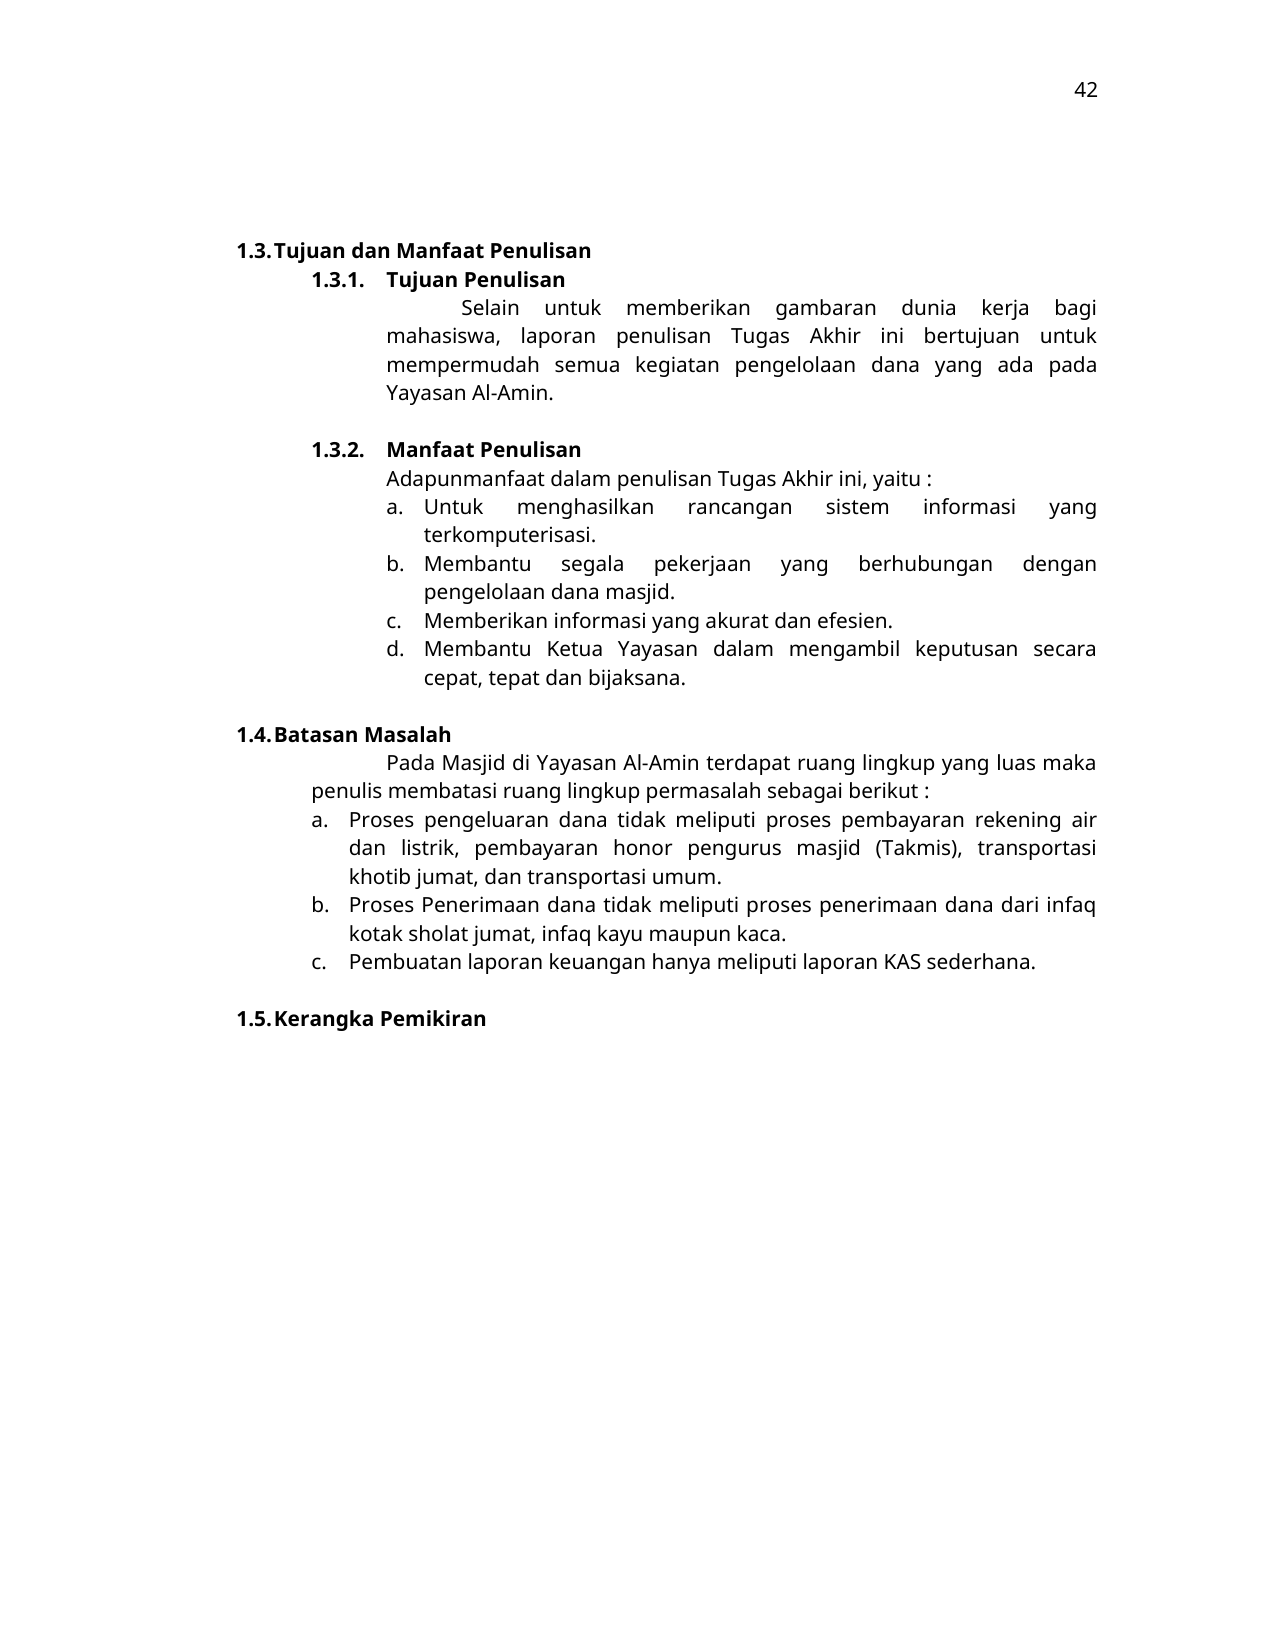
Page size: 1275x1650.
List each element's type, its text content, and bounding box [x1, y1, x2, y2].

list Manfaat Penulisan [311, 435, 1098, 464]
list Membantu segala pekerjaan yang berhubungan dengan pengelolaan dana masjid. [386, 549, 1098, 606]
subtitle Kerangka Pemikiran [236, 1004, 1098, 1032]
list Memberikan informasi yang akurat dan efesien. [386, 606, 1098, 634]
subtitle Tujuan dan Manfaat Penulisan [236, 236, 1098, 265]
list Pada Masjid di Yayasan Al-Amin terdapat ruang lingkup yang luas maka penulis membatasi ruang lingkup permasalah sebagai berikut : [311, 748, 1098, 805]
list Selain untuk memberikan gambaran dunia kerja bagi mahasiswa, laporan penulisan Tugas Akhir ini bertujuan untuk mempermudah semua kegiatan pengelolaan dana yang ada pada Yayasan Al-Amin. [386, 293, 1098, 407]
list Proses pengeluaran dana tidak meliputi proses pembayaran rekening air dan listrik, pembayaran honor pengurus masjid (Takmis), transportasi khotib jumat, dan transportasi umum. [311, 805, 1098, 890]
list Tujuan Penulisan [311, 265, 1098, 293]
list Pembuatan laporan keuangan hanya meliputi laporan KAS sederhana. [311, 947, 1098, 976]
list Membantu Ketua Yayasan dalam mengambil keputusan secara cepat, tepat dan bijaksana. [386, 634, 1098, 691]
subtitle Batasan Masalah [236, 720, 1098, 748]
list Untuk menghasilkan rancangan sistem informasi yang terkomputerisasi. [386, 492, 1098, 549]
list Proses Penerimaan dana tidak meliputi proses penerimaan dana dari infaq kotak sholat jumat, infaq kayu maupun kaca. [311, 890, 1098, 947]
list Adapunmanfaat dalam penulisan Tugas Akhir ini, yaitu : [386, 464, 1098, 492]
